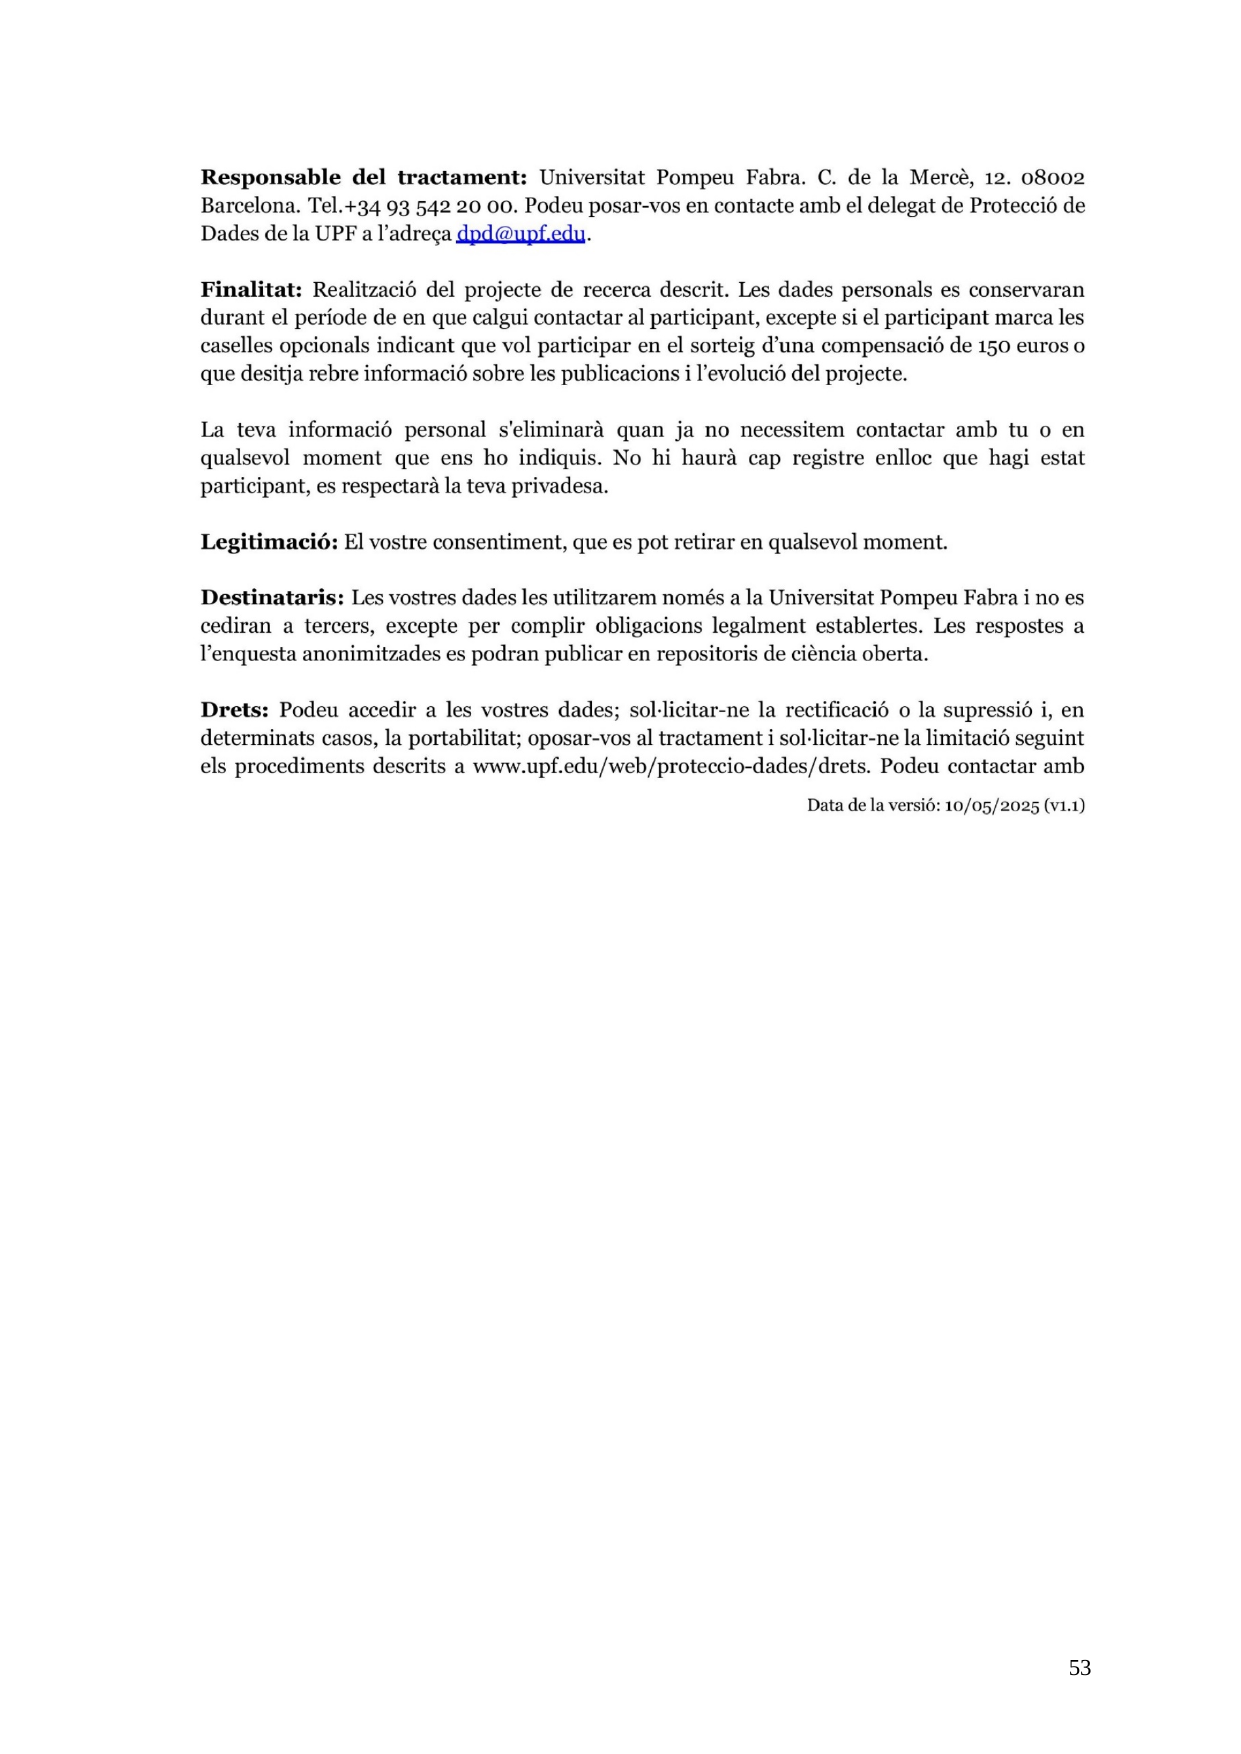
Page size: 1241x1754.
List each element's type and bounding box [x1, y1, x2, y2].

picture [185, 147, 1108, 819]
